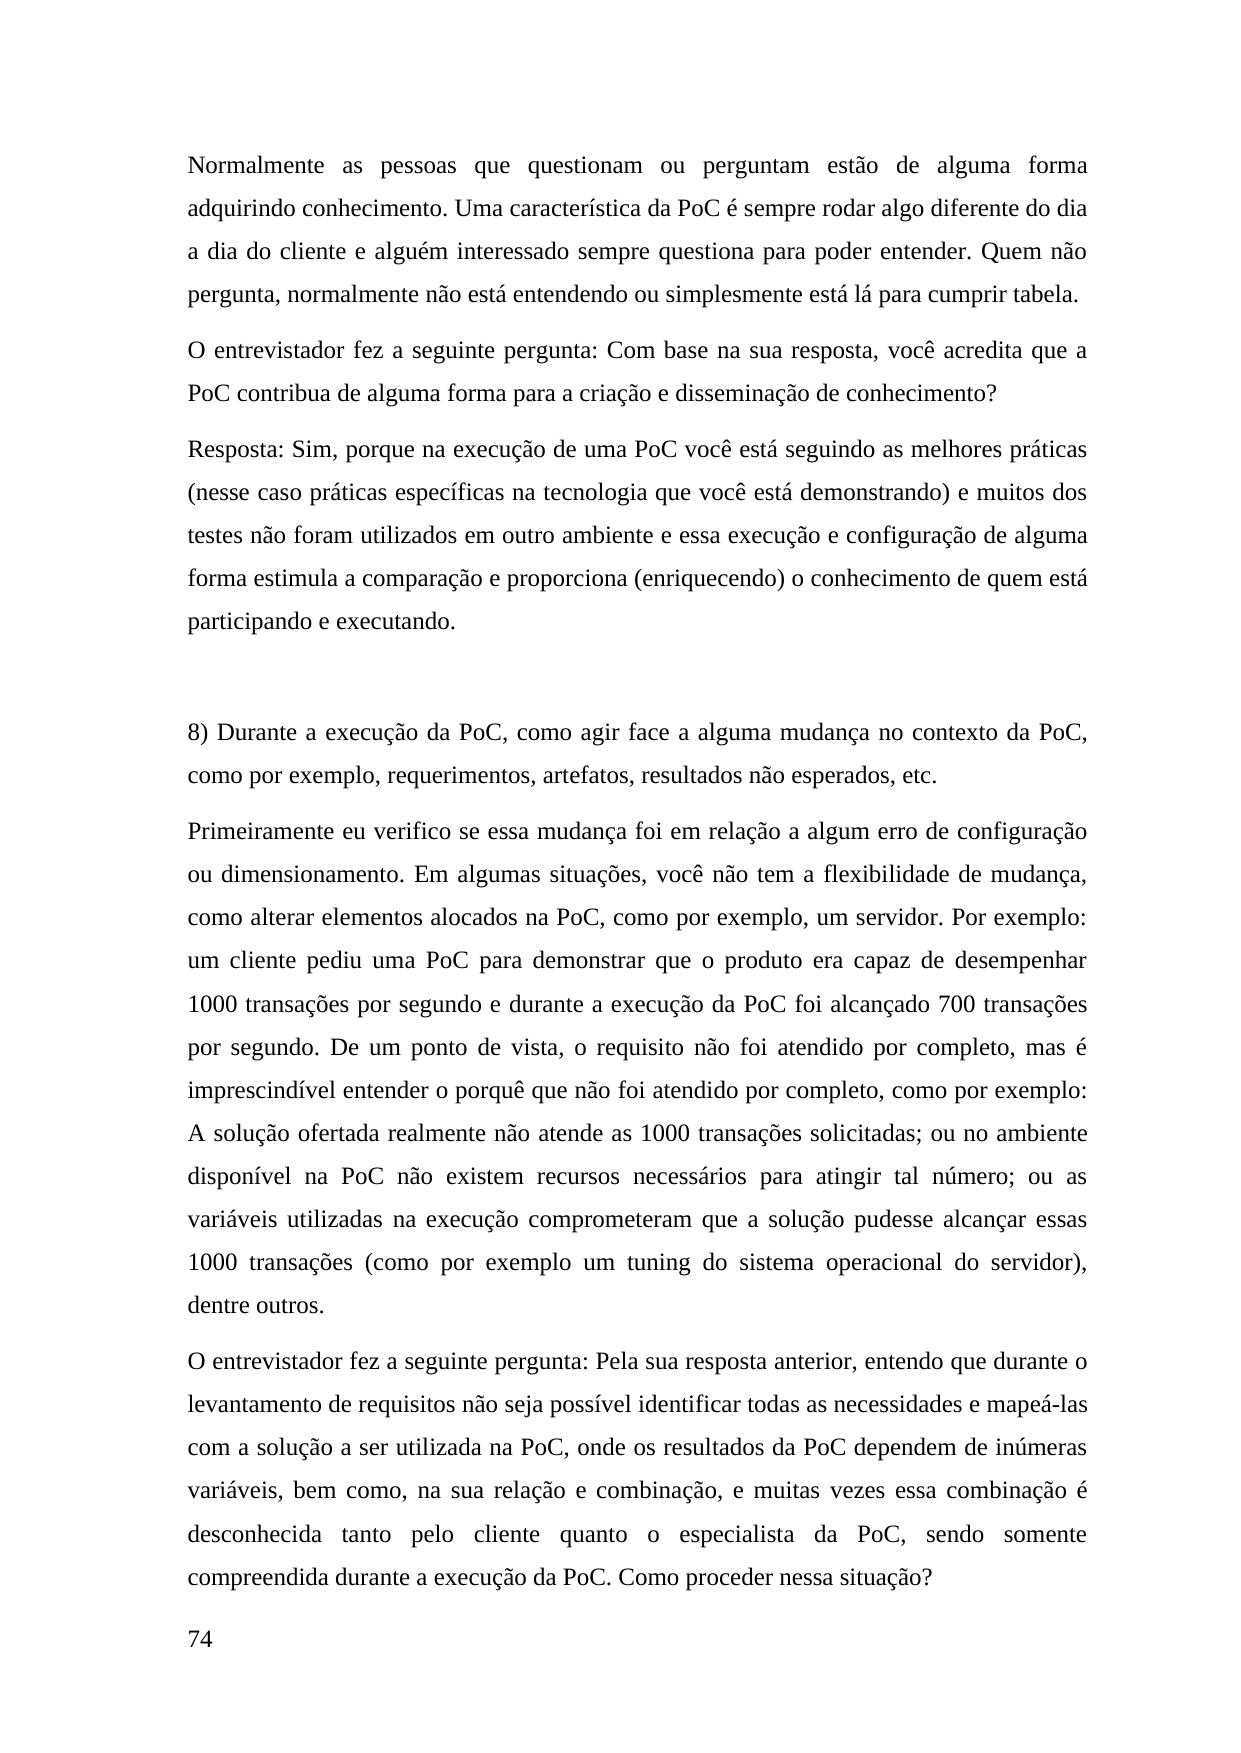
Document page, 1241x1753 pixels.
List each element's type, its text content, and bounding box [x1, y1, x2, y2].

text O entrevistador fez a seguinte pergunta: Pela sua resposta anterior, entendo que durante o levantamento de requisitos não seja possível identificar todas as necessidades e mapeá-las com a solução a ser utilizada na PoC, onde os resultados da PoC dependem de inúmeras variáveis, bem como, na sua relação e combinação, e muitas vezes essa combinação é desconhecida tanto pelo cliente quanto o especialista da PoC, sendo somente compreendida durante a execução da PoC. Como proceder nessa situação? [187, 1346, 1088, 1591]
text 8) Durante a execução da PoC, como agir face a alguma mudança no contexto da PoC, como por exemplo, requerimentos, artefatos, resultados não esperados, etc. [187, 717, 1088, 789]
text Resposta: Sim, porque na execução de uma PoC você está seguindo as melhores práticas (nesse caso práticas específicas na tecnologia que você está demonstrando) e muitos dos testes não foram utilizados em outro ambiente e essa execução e configuração de alguma forma estimula a comparação e proporciona (enriquecendo) o conhecimento de quem está participando e executando. [187, 434, 1088, 635]
text Primeiramente eu verifico se essa mudança foi em relação a algum erro de configuração ou dimensionamento. Em algumas situações, você não tem a flexibilidade de mudança, como alterar elementos alocados na PoC, como por exemplo, um servidor. Por exemplo: um cliente pediu uma PoC para demonstrar que o produto era capaz de desempenhar 1000 transações por segundo e durante a execução da PoC foi alcançado 700 transações por segundo. De um ponto de vista, o requisito não foi atendido por completo, mas é imprescindível entender o porquê que não foi atendido por completo, como por exemplo: A solução ofertada realmente não atende as 1000 transações solicitadas; ou no ambiente disponível na PoC não existem recursos necessários para atingir tal número; ou as variáveis utilizadas na execução comprometeram que a solução pudesse alcançar essas 1000 transações (como por exemplo um tuning do sistema operacional do servidor), dentre outros. [187, 816, 1088, 1319]
text O entrevistador fez a seguinte pergunta: Com base na sua resposta, você acredita que a PoC contribua de alguma forma para a criação e disseminação de conhecimento? [187, 335, 1088, 407]
text Normalmente as pessoas que questionam ou perguntam estão de alguma forma adquirindo conhecimento. Uma característica da PoC é sempre rodar algo diferente do dia a dia do cliente e alguém interessado sempre questiona para poder entender. Quem não pergunta, normalmente não está entendendo ou simplesmente está lá para cumprir tabela. [187, 150, 1088, 308]
